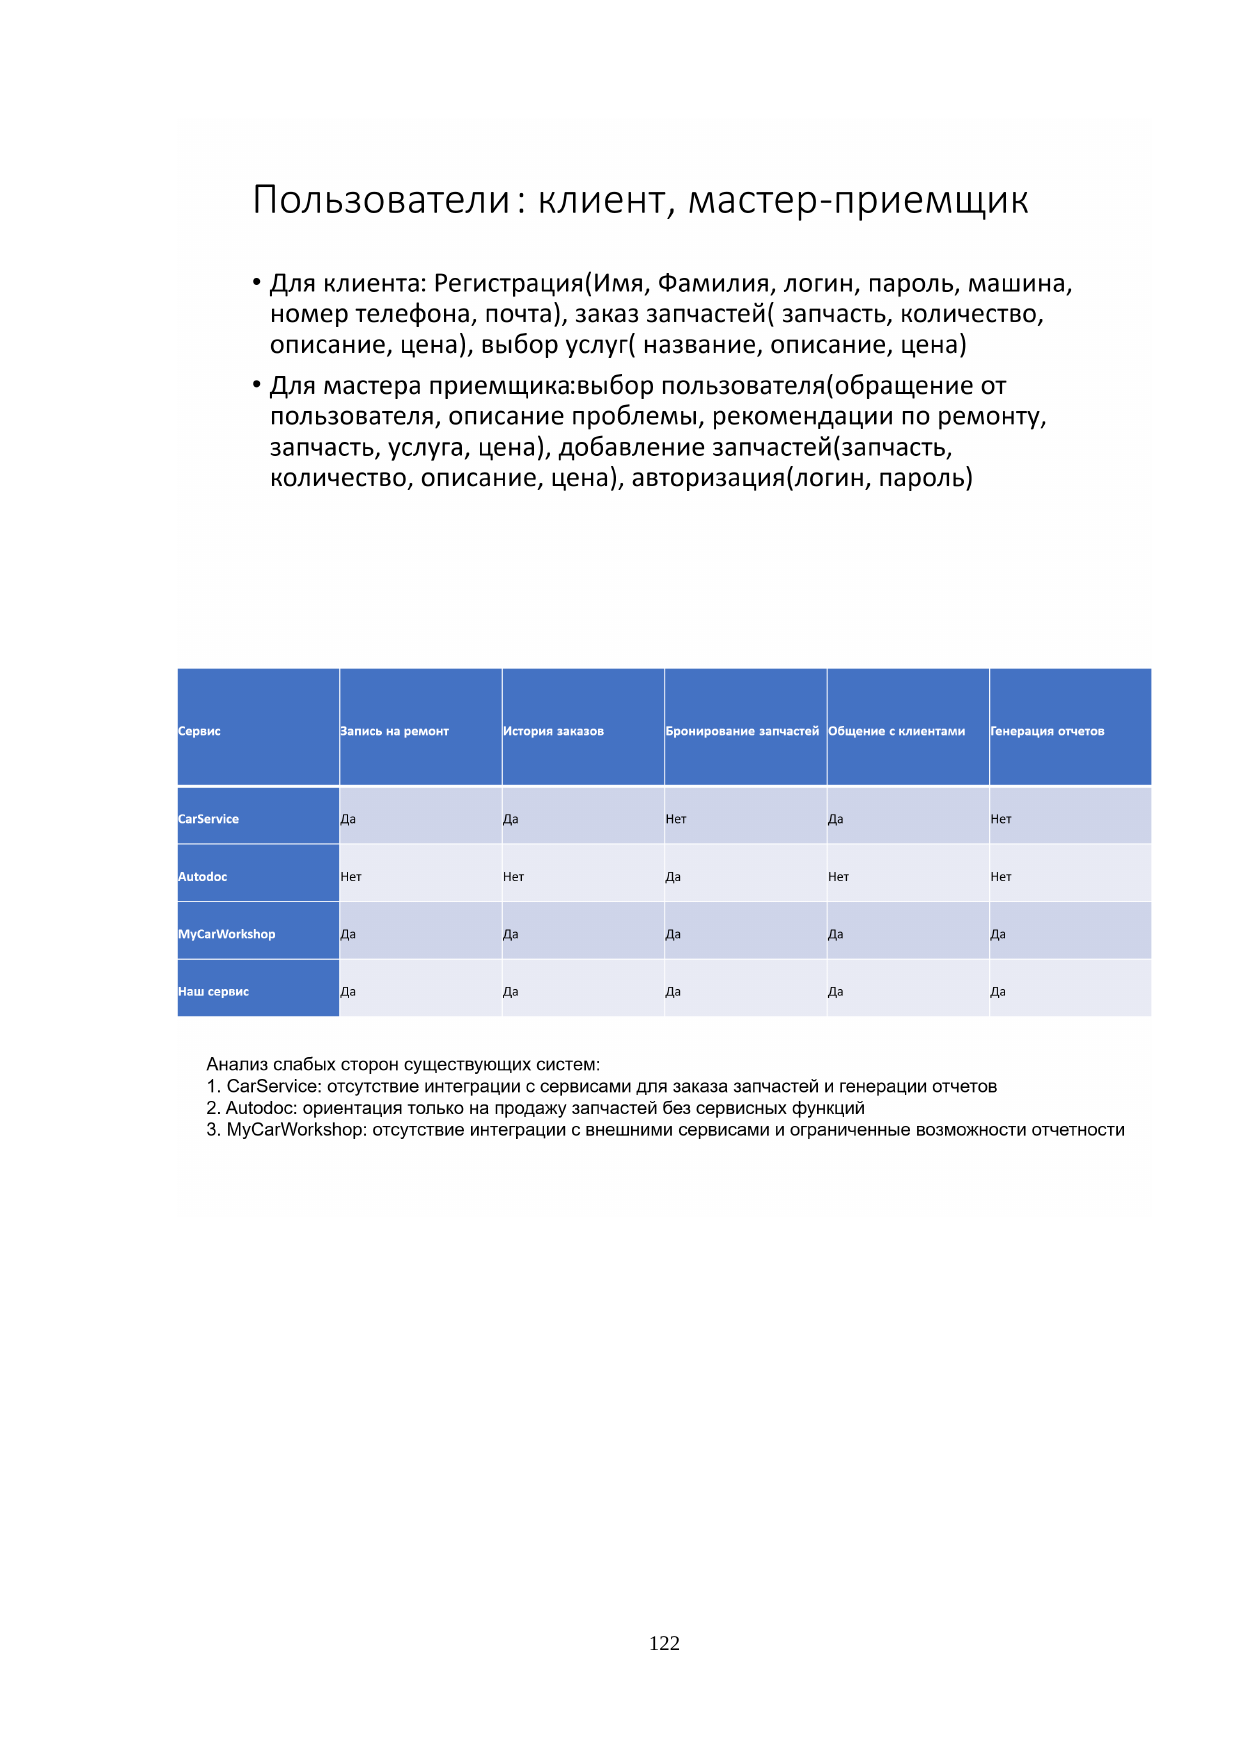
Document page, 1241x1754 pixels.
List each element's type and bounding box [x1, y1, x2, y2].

picture [177, 668, 1152, 1217]
picture [177, 118, 1152, 667]
